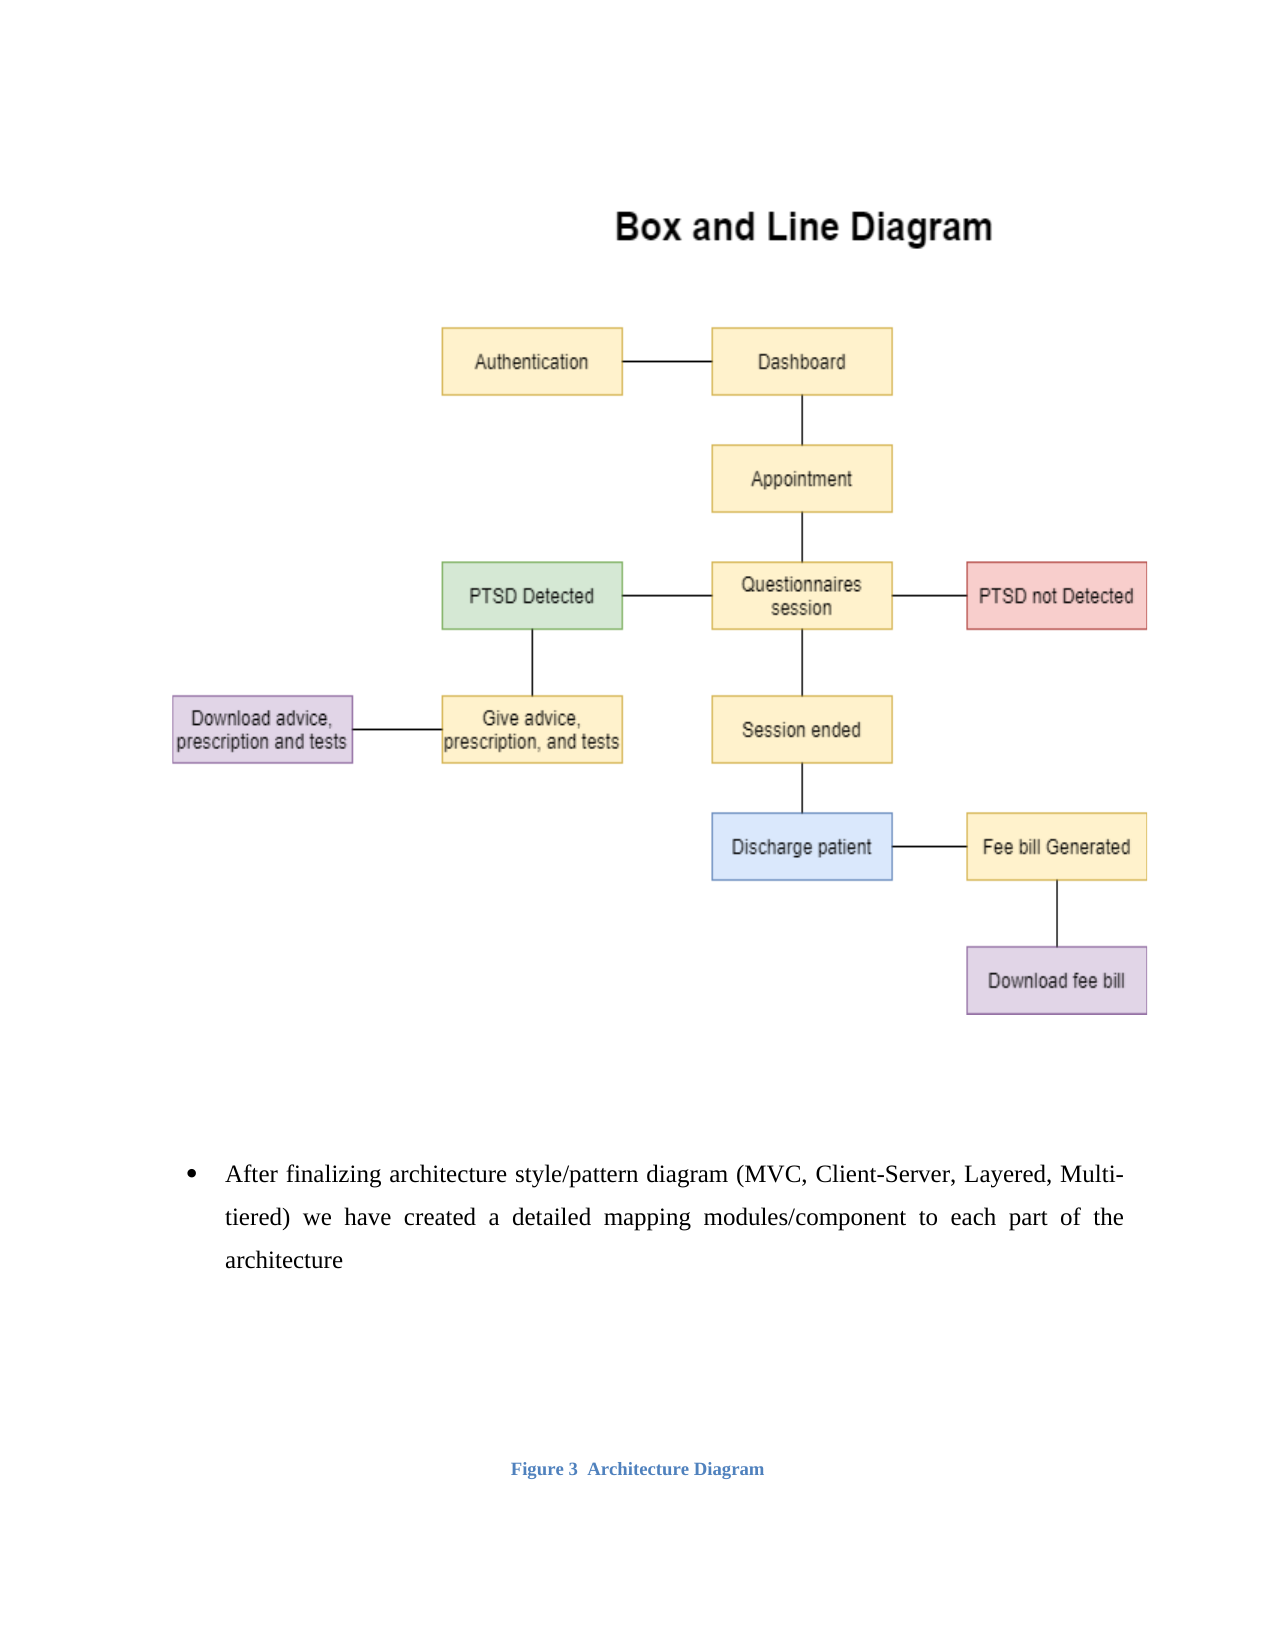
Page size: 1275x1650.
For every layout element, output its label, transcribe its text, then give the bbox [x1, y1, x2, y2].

text Figure 3 Architecture Diagram [150, 1458, 1125, 1479]
picture [172, 177, 1148, 1015]
list After finalizing architecture style/pattern diagram (MVC, Client-Server, Layered, Multi-tiered) we have created a detailed mapping modules/component to each part of the architecture [187, 1159, 1125, 1274]
